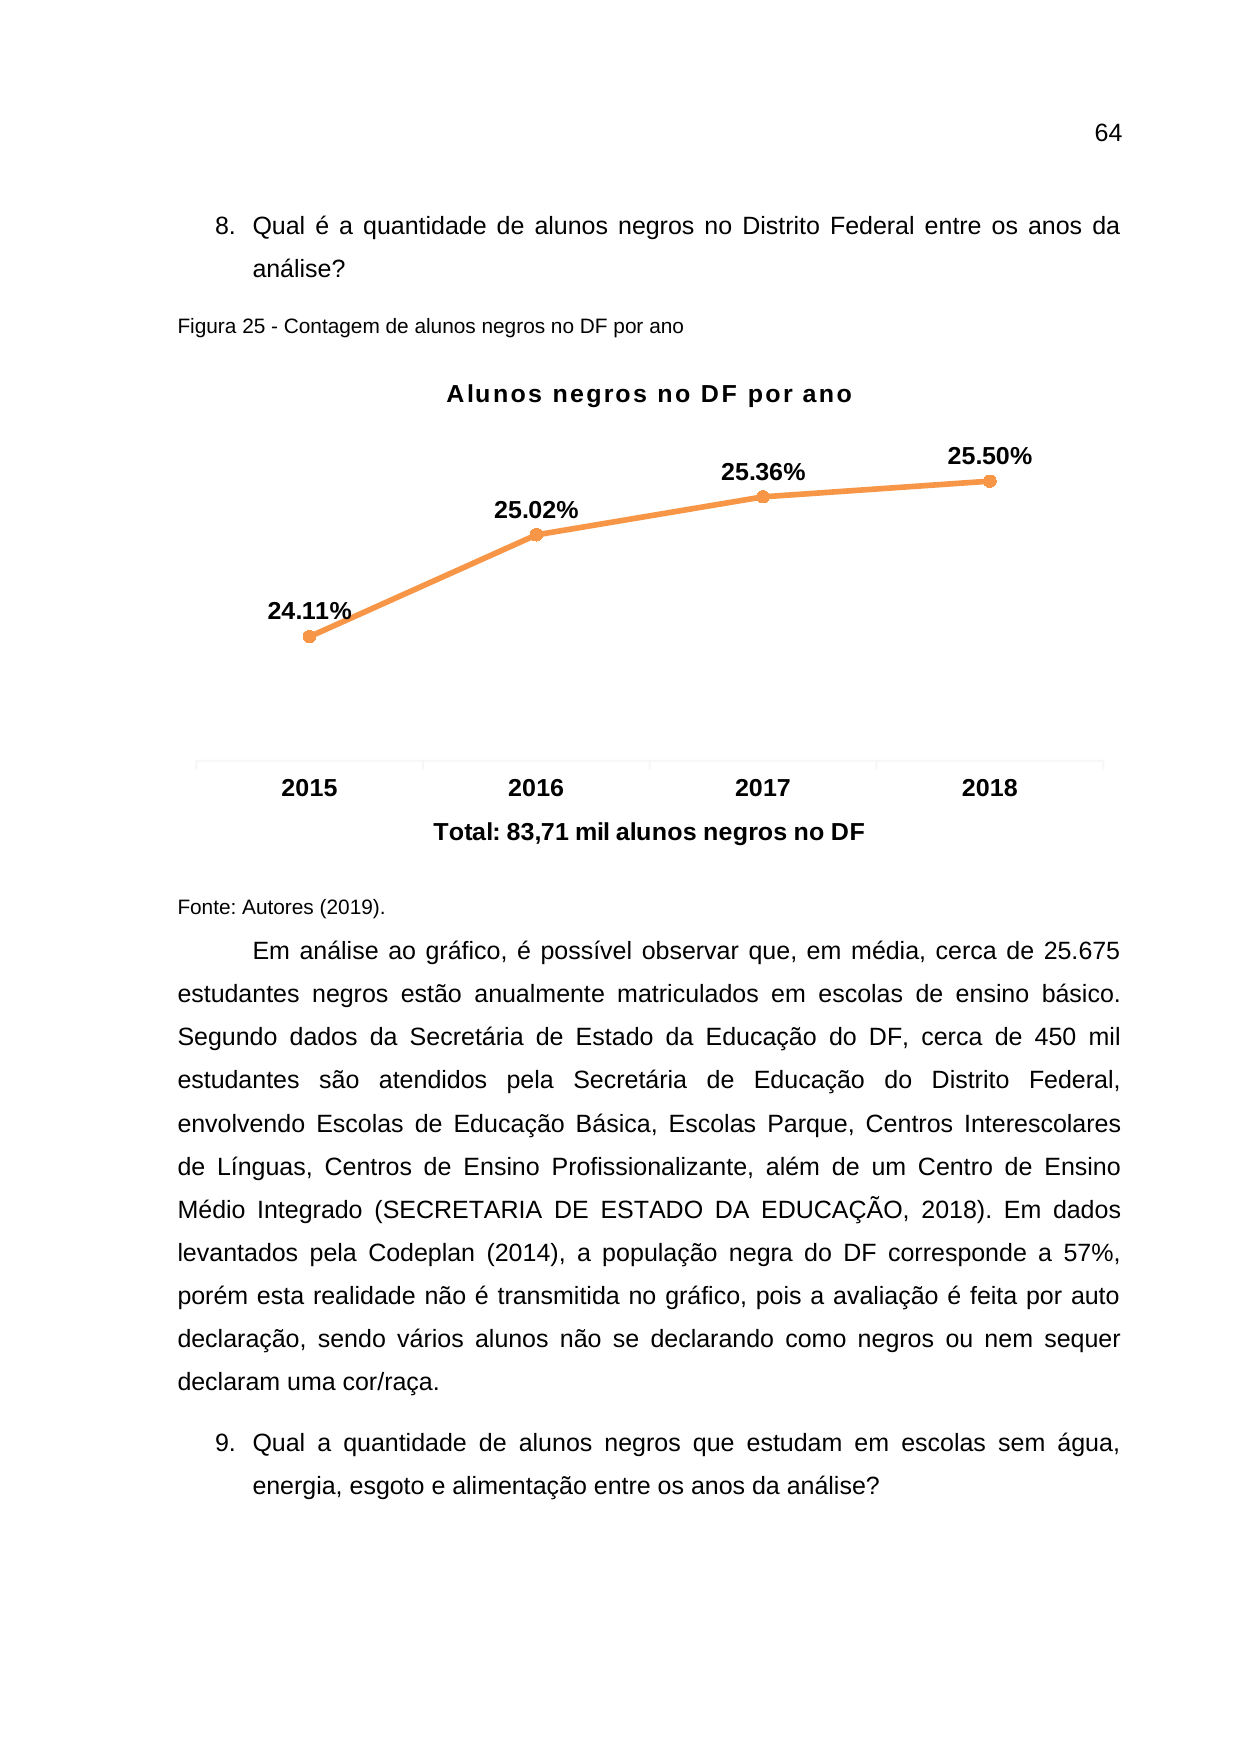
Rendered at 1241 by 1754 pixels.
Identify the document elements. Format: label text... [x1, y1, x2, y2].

text Em análise ao gráfico, é possível observar que, em média, cerca de 25.675 estudantes negros estão anualmente matriculados em escolas de ensino básico. Segundo dados da Secretária de Estado da Educação do DF, cerca de 450 mil estudantes são atendidos pela Secretária de Educação do Distrito Federal, envolvendo Escolas de Educação Básica, Escolas Parque, Centros Interescolares de Línguas, Centros de Ensino Profissionalizante, além de um Centro de Ensino Médio Integrado (SECRETARIA DE ESTADO DA EDUCAÇÃO, 2018). Em dados levantados pela Codeplan (2014), a população negra do DF corresponde a 57%, porém esta realidade não é transmitida no gráfico, pois a avaliação é feita por auto declaração, sendo vários alunos não se declarando como negros ou nem sequer declaram uma cor/raça. [177, 936, 1122, 1396]
list Qual é a quantidade de alunos negros no Distrito Federal entre os anos da análise? [215, 211, 1122, 282]
text Fonte: Autores (2019). [177, 894, 1122, 918]
list Qual a quantidade de alunos negros que estudam em escolas sem água, energia, esgoto e alimentação entre os anos da análise? [215, 1428, 1122, 1500]
